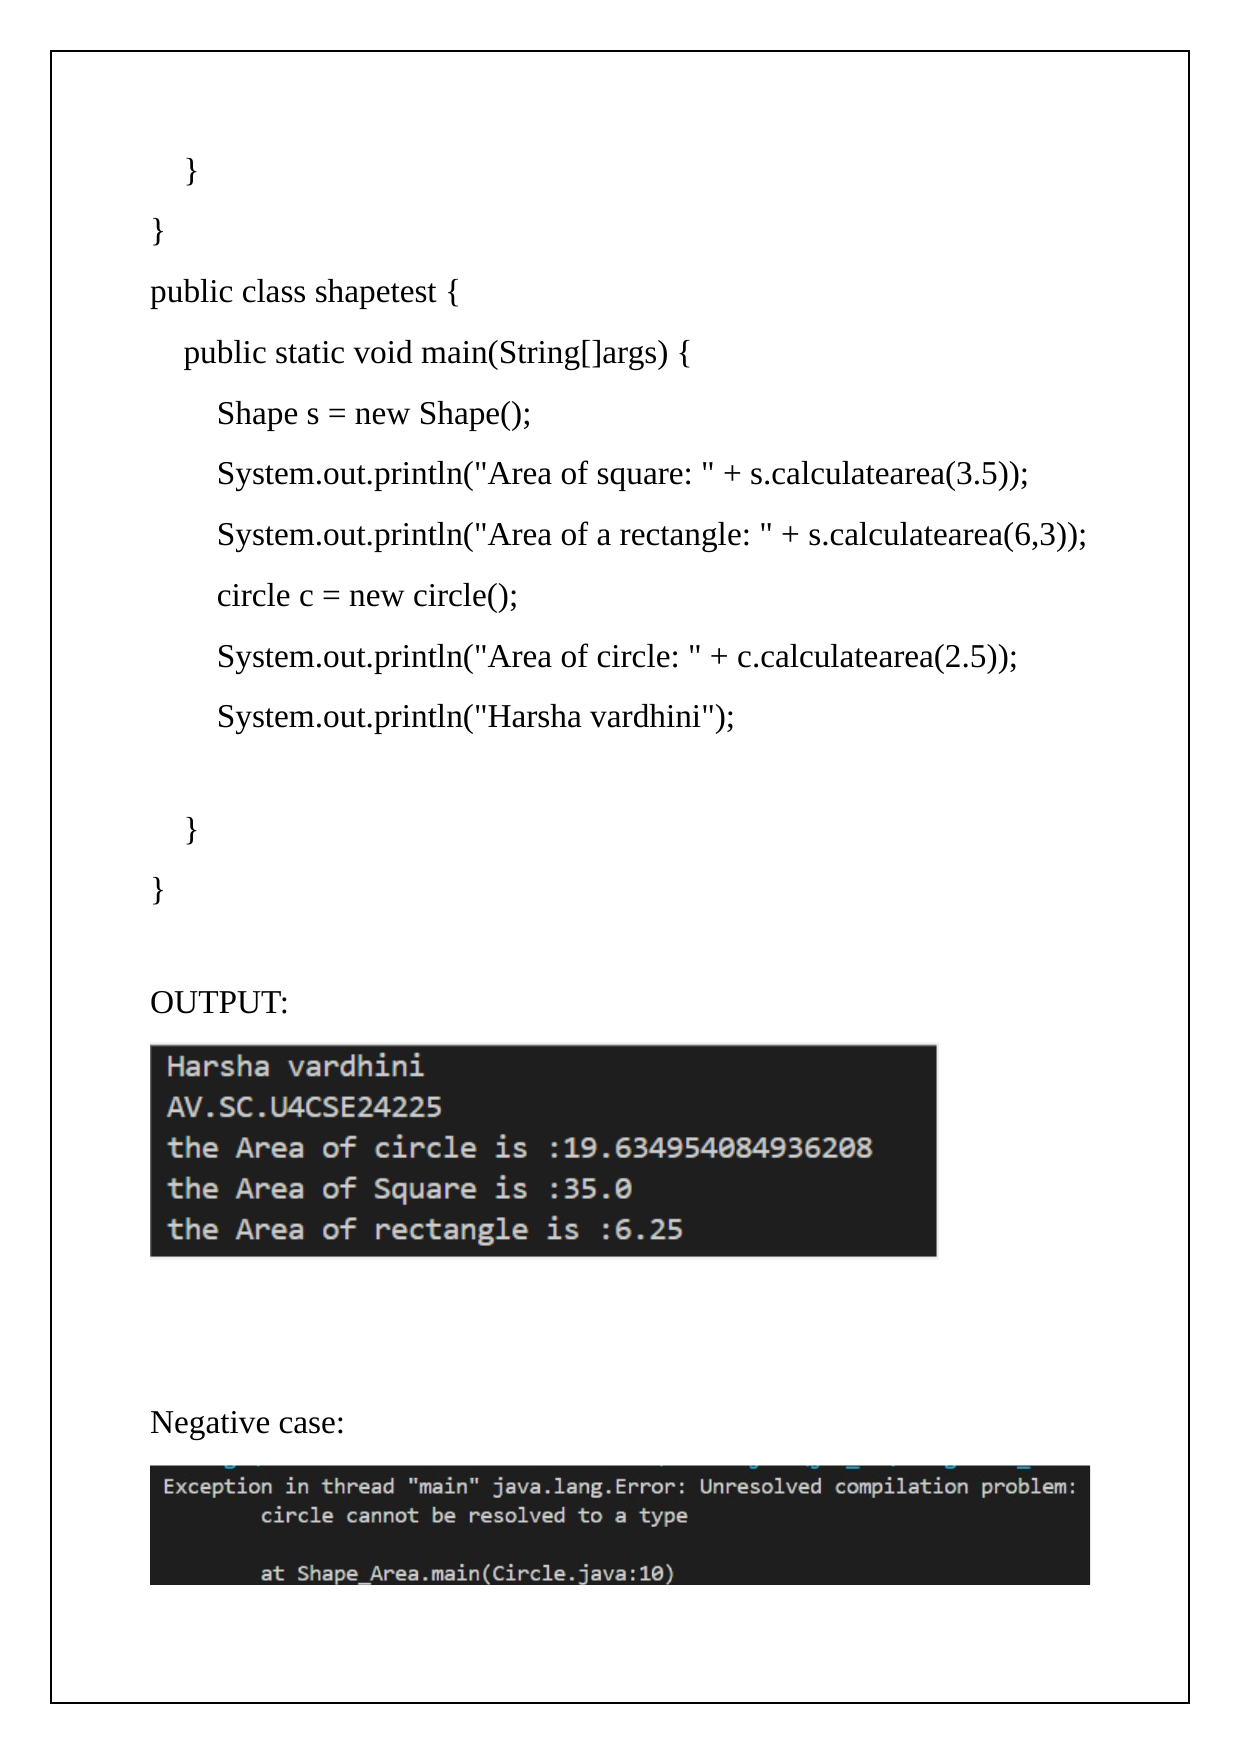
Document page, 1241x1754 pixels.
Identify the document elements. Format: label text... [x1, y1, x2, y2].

text } [150, 211, 1090, 249]
text Shape s = new Shape(); [150, 393, 1090, 431]
picture [150, 1042, 940, 1260]
text System.out.println("Area of circle: " + c.calculatearea(2.5)); [150, 636, 1090, 674]
picture [150, 1463, 1091, 1585]
text public class shapetest { [150, 271, 1090, 310]
text System.out.println("Area of square: " + s.calculatearea(3.5)); [150, 454, 1090, 492]
text } [150, 150, 1090, 188]
text circle c = new circle(); [150, 575, 1090, 613]
text System.out.println("Area of a rectangle: " + s.calculatearea(6,3)); [150, 514, 1090, 553]
text } [150, 870, 1090, 908]
text } [150, 809, 1090, 847]
text public static void main(String[]args) { [150, 332, 1090, 371]
text Negative case: [150, 1403, 1090, 1441]
text OUTPUT: [150, 982, 1090, 1020]
text System.out.println("Harsha vardhini"); [150, 697, 1090, 735]
